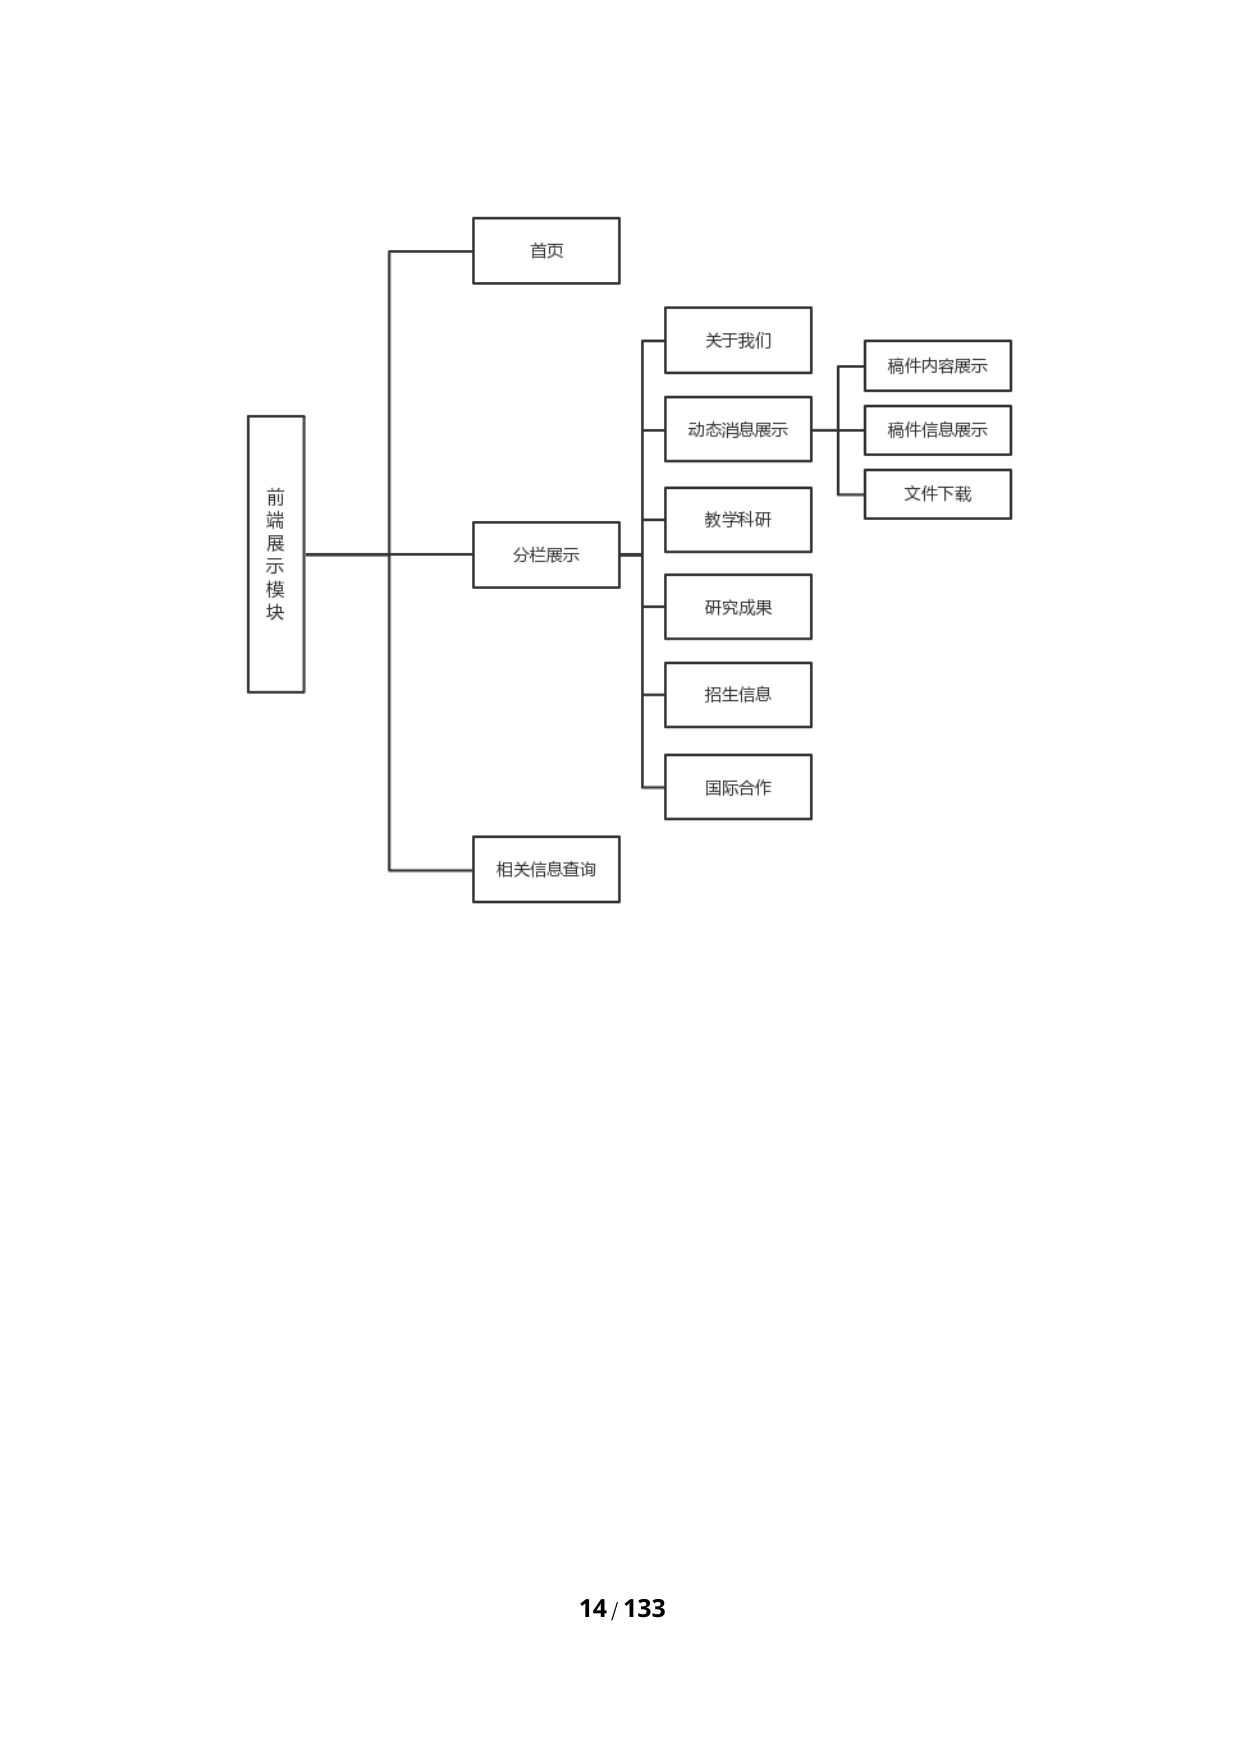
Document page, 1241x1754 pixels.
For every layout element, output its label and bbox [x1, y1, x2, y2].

picture [187, 157, 1052, 943]
